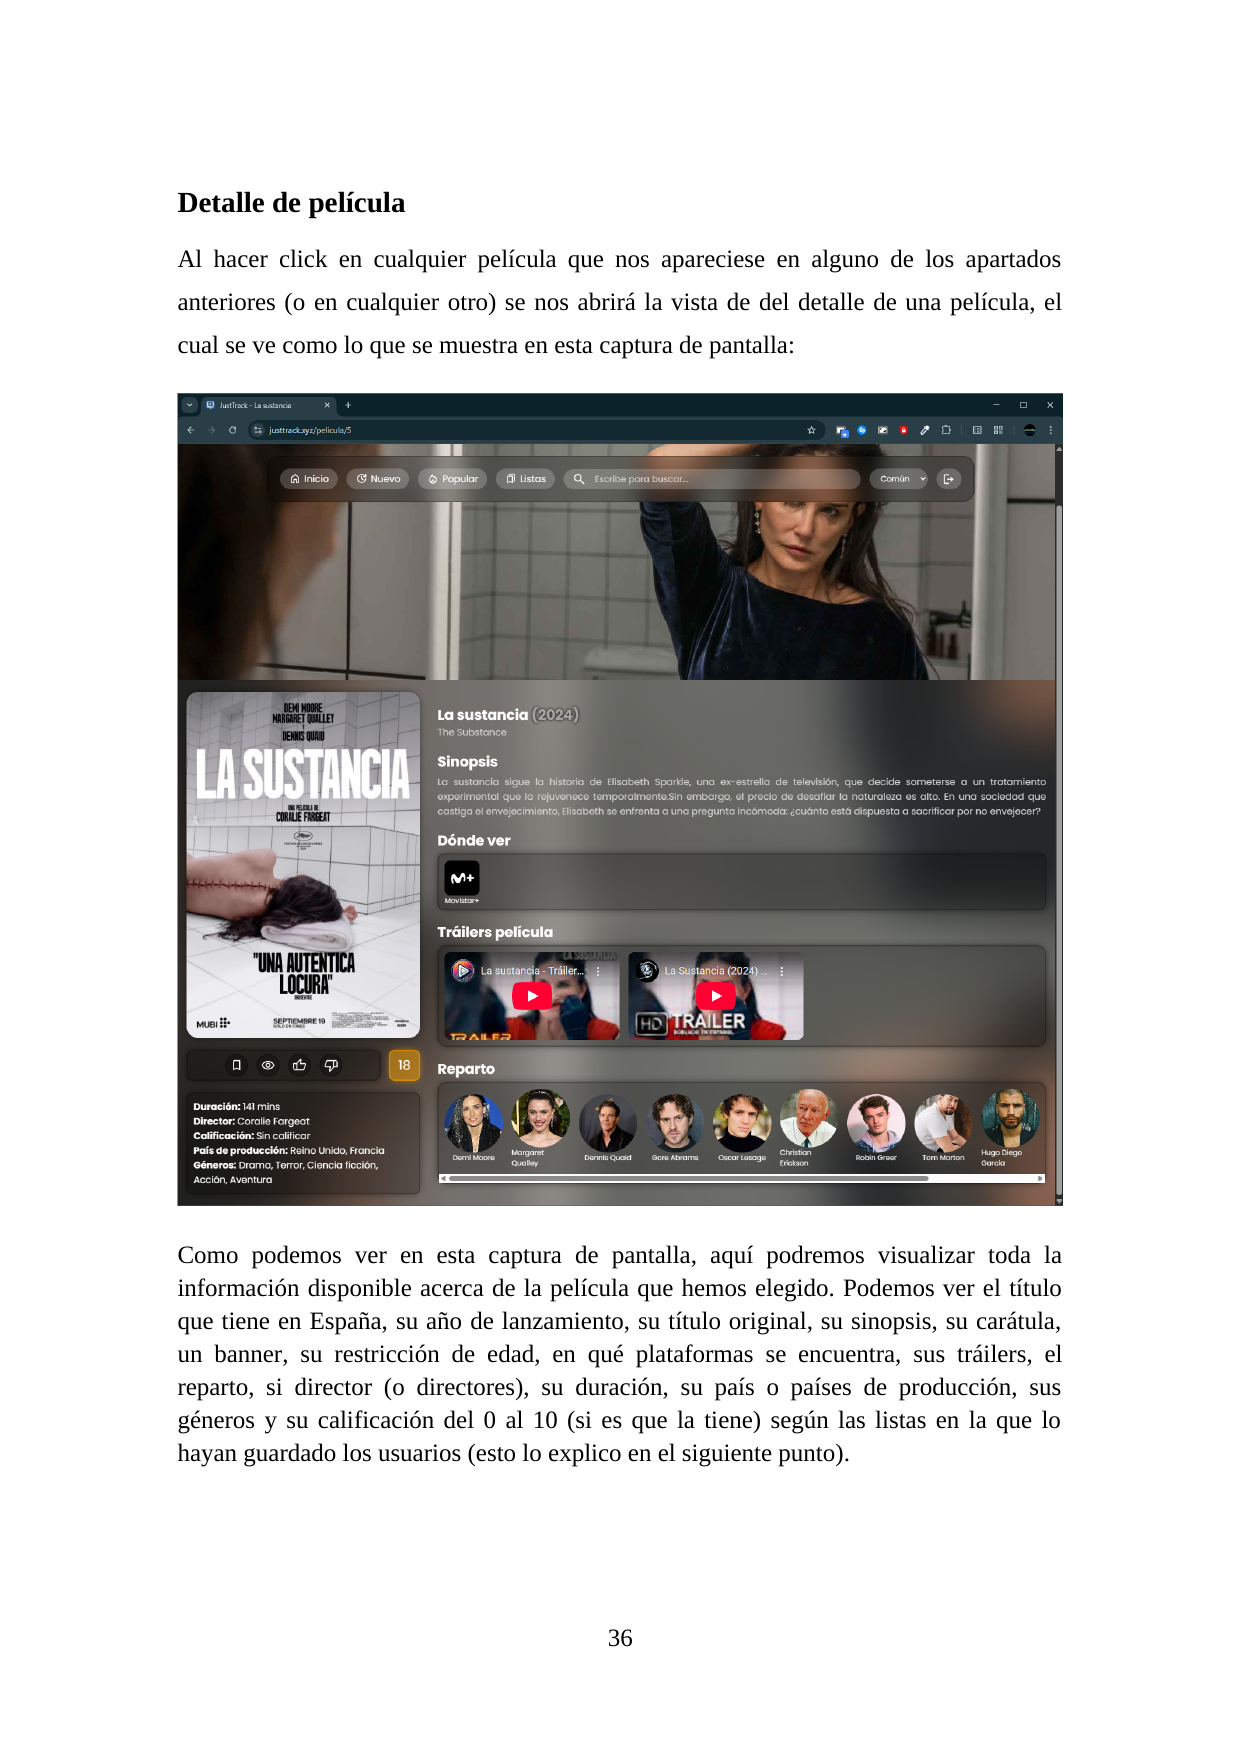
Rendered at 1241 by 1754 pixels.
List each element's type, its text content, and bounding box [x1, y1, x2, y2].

subtitle Detalle de película [177, 185, 1063, 219]
text Al hacer click en cualquier película que nos apareciese en alguno de los apartados anteriores (o en cualquier otro) se nos abrirá la vista de del detalle de una película, el cual se ve como lo que se muestra en esta captura de pantalla: [177, 244, 1063, 359]
text Como podemos ver en esta captura de pantalla, aquí podremos visualizar toda la información disponible acerca de la película que hemos elegido. Podemos ver el título que tiene en España, su año de lanzamiento, su título original, su sinopsis, su carátula, un banner, su restricción de edad, en qué plataformas se encuentra, sus tráilers, el reparto, si director (o directores), su duración, su país o países de producción, sus géneros y su calificación del 0 al 10 (si es que la tiene) según las listas en la que lo hayan guardado los usuarios (esto lo explico en el siguiente punto). [177, 1240, 1063, 1467]
picture [177, 393, 1063, 1206]
